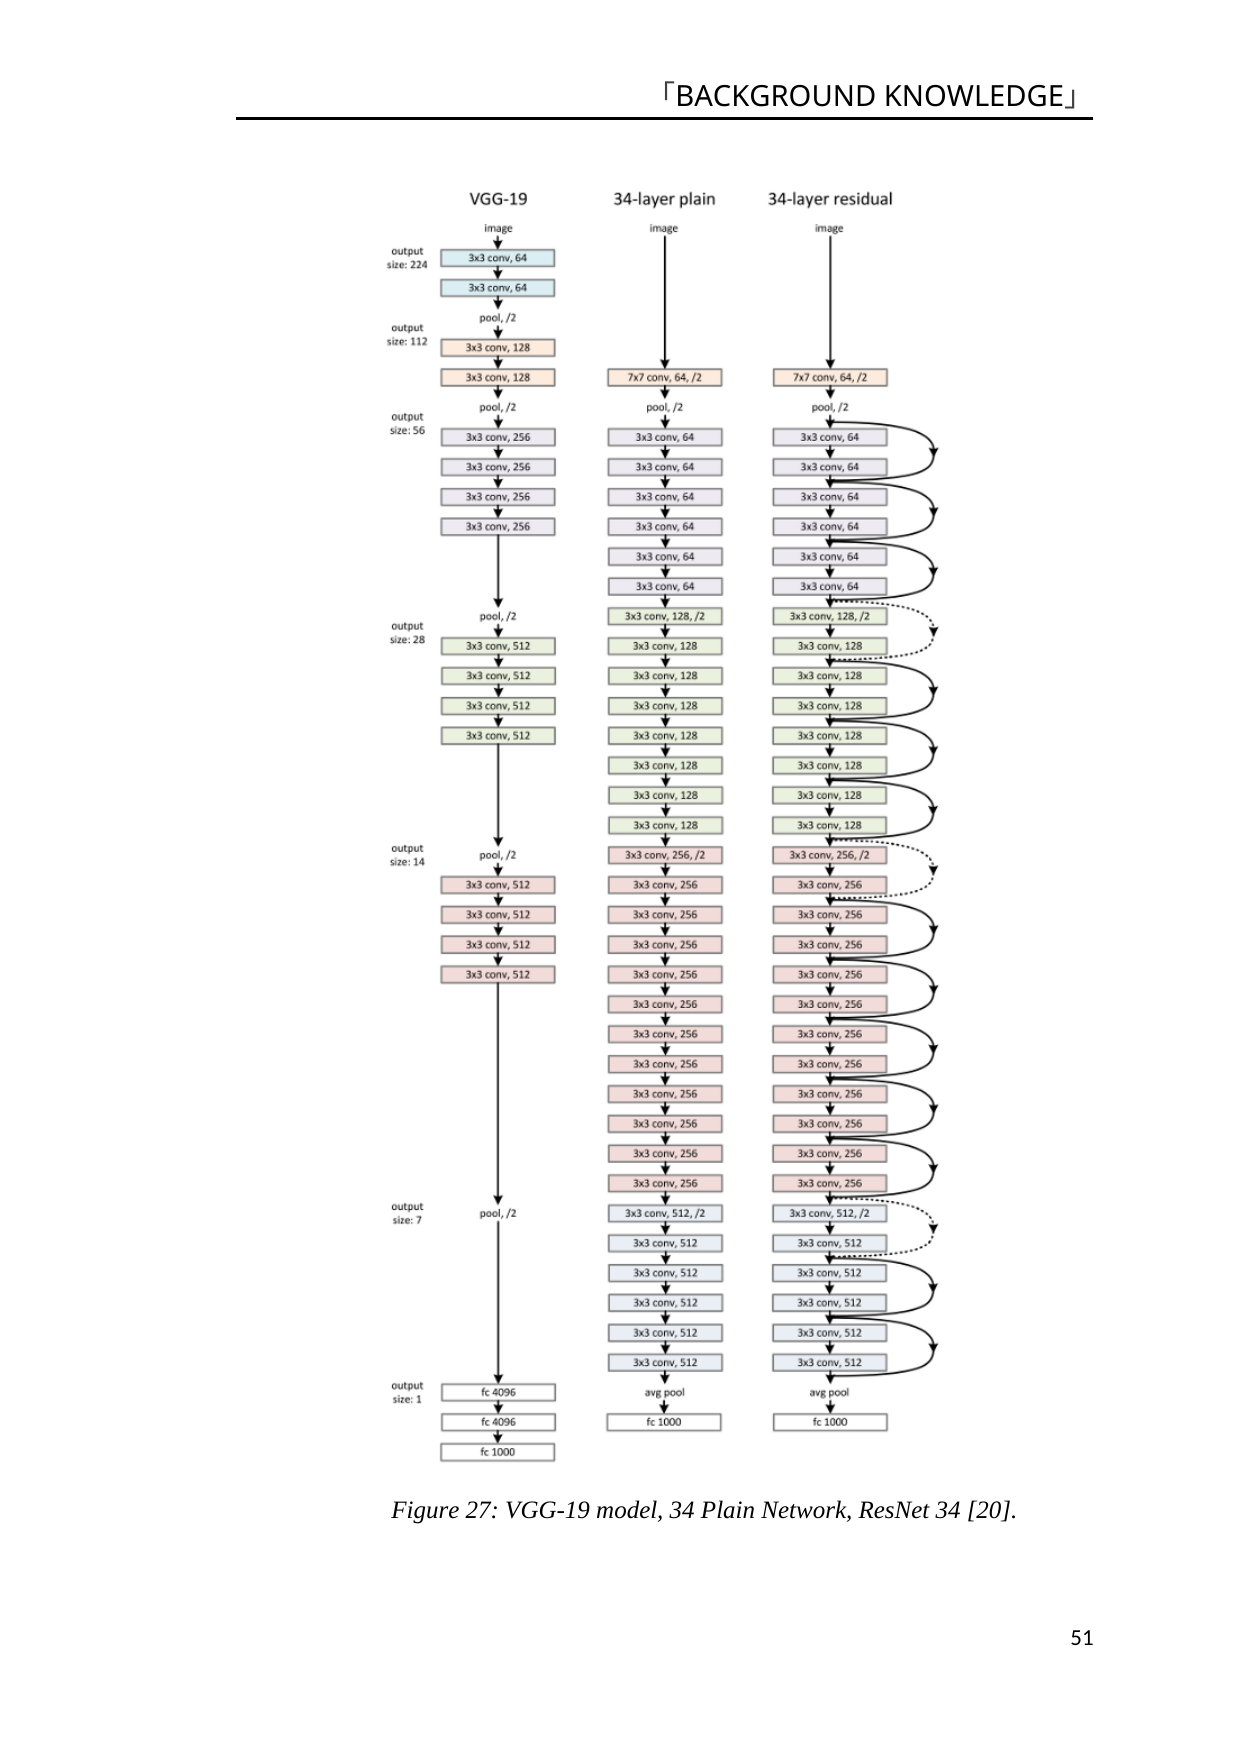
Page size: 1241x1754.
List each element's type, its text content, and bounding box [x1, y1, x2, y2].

picture [383, 177, 945, 1465]
text Figure 27: VGG-19 model, 34 Plain Network, ResNet 34 [20]. [386, 1496, 1023, 1524]
